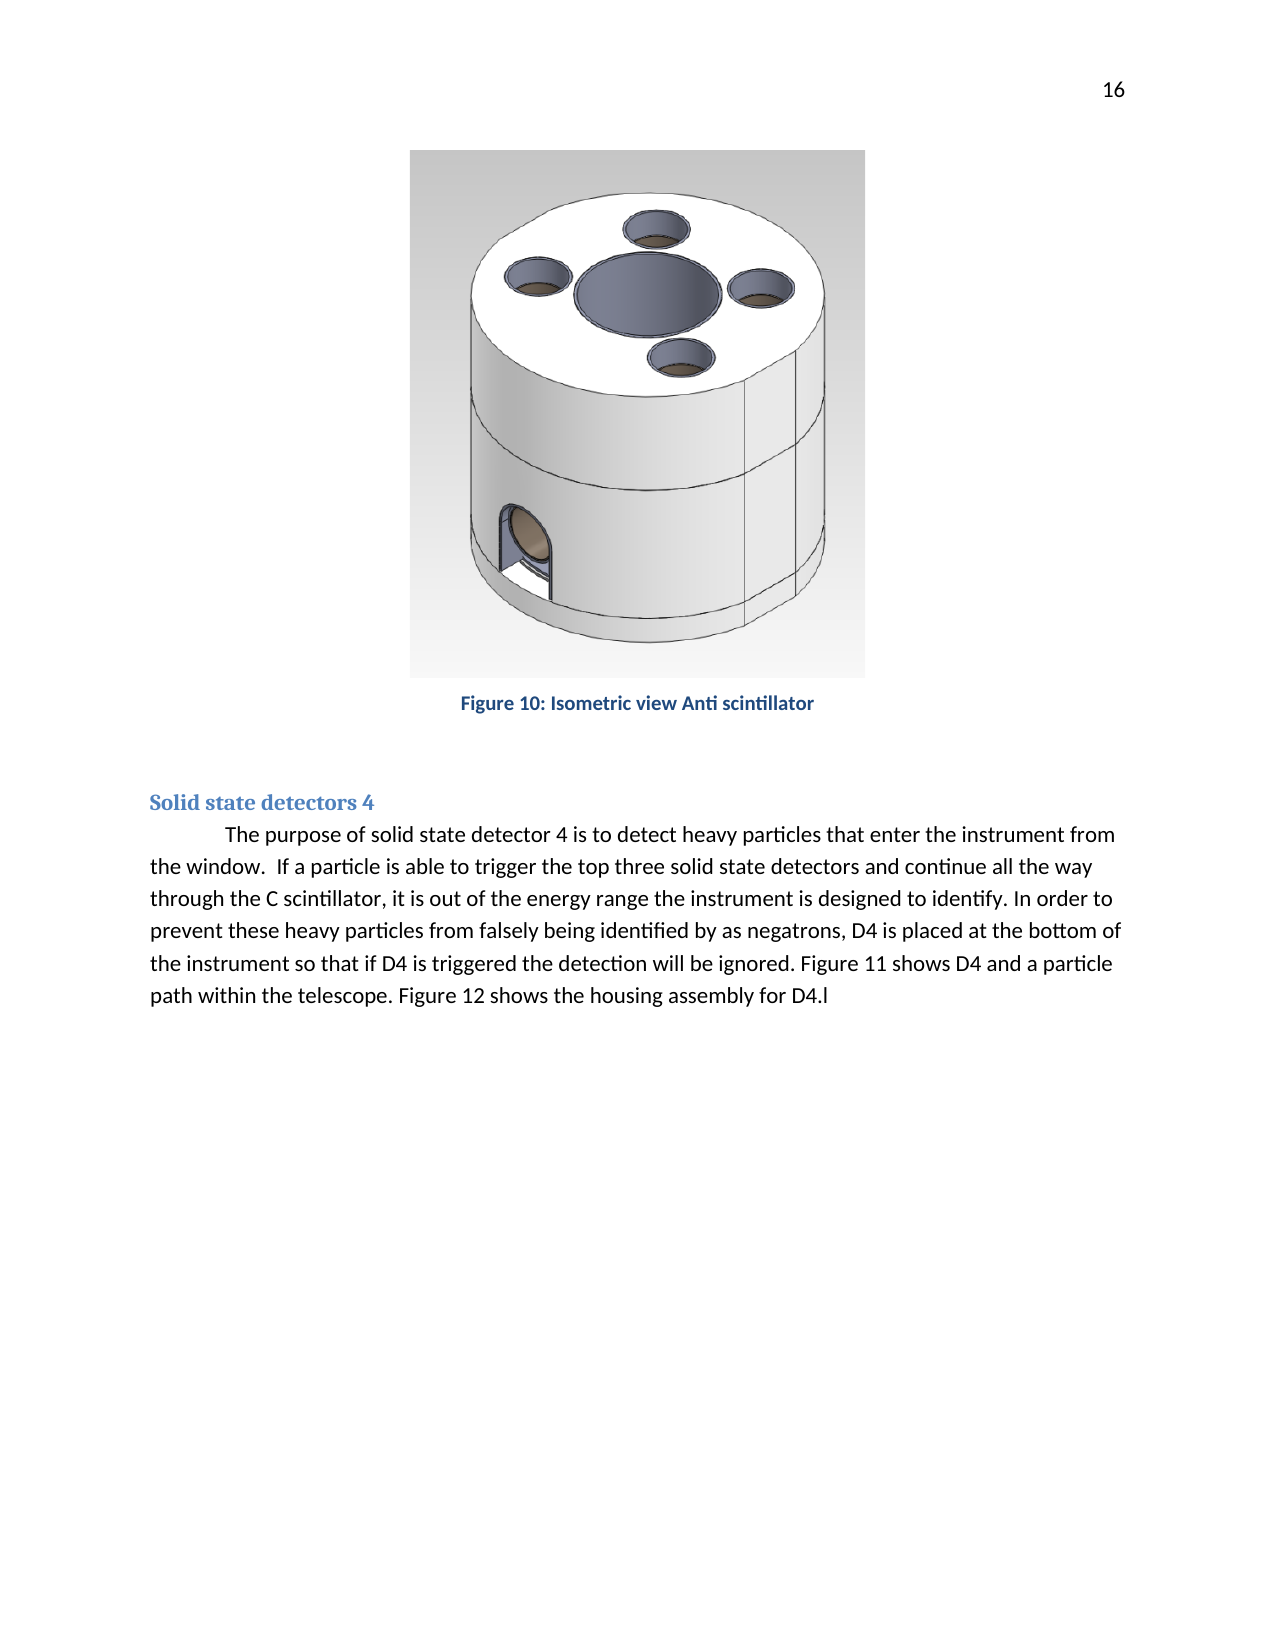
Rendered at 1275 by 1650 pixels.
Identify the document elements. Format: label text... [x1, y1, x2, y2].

text Figure 10: Isometric view Anti scintillator [150, 690, 1125, 715]
picture [409, 150, 866, 678]
subtitle Solid state detectors 4 [150, 790, 1125, 816]
text The purpose of solid state detector 4 is to detect heavy particles that enter the instrument from the window. If a particle is able to trigger the top three solid state detectors and continue all the way through the C scintillator, it is out of the energy range the instrument is designed to identify. In order to prevent these heavy particles from falsely being identified by as negatrons, D4 is placed at the bottom of the instrument so that if D4 is triggered the detection will be ignored. Figure 11 shows D4 and a particle path within the telescope. Figure 12 shows the housing assembly for D4.l [150, 820, 1125, 1009]
